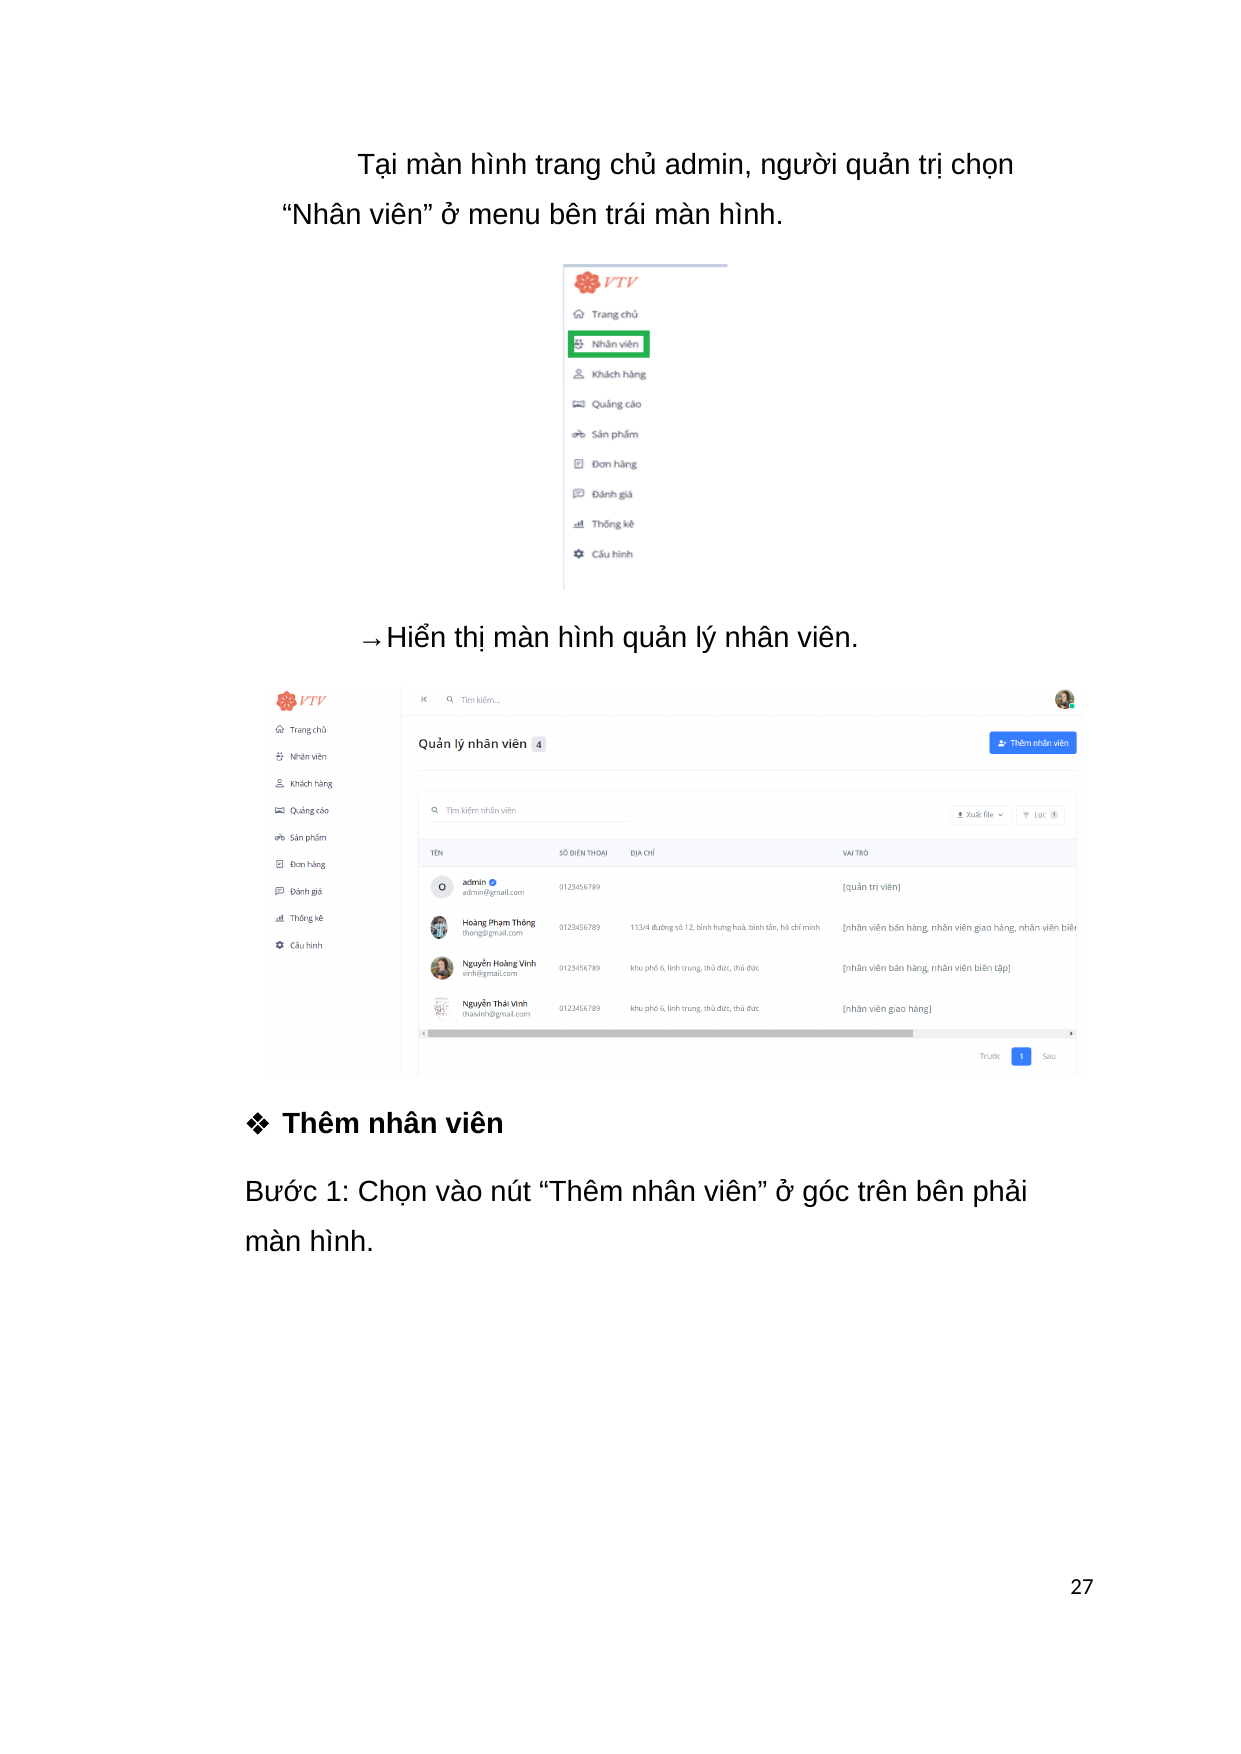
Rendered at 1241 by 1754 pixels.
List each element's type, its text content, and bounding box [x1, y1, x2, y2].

list →Hiển thị màn hình quản lý nhân viên. [282, 620, 1093, 653]
picture [563, 264, 728, 590]
list Thêm nhân viên [244, 1107, 1093, 1140]
list Tại màn hình trang chủ admin, người quản trị chọn “Nhân viên” ở menu bên trái màn hình. [282, 147, 1093, 231]
picture [263, 686, 1084, 1076]
text Bước 1: Chọn vào nút “Thêm nhân viên” ở góc trên bên phải màn hình. [244, 1174, 1093, 1258]
